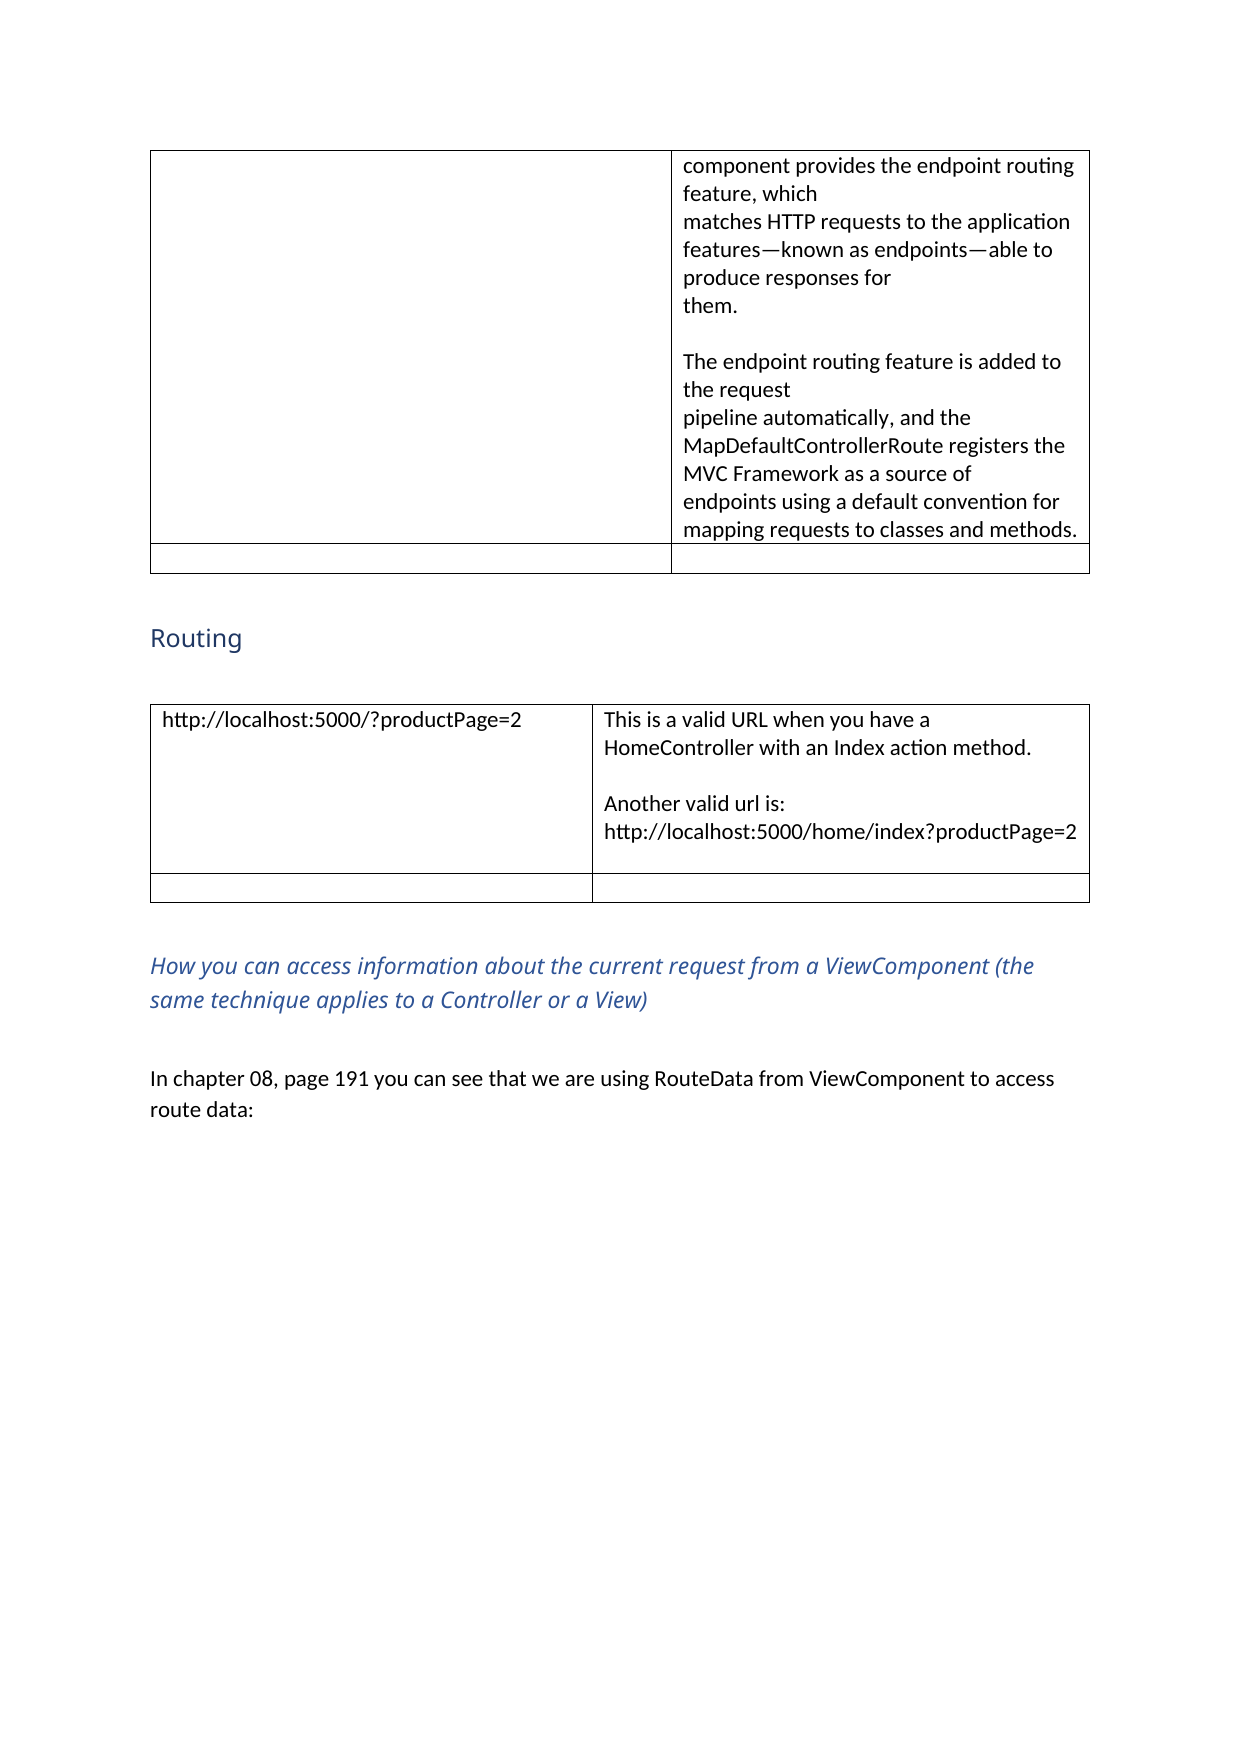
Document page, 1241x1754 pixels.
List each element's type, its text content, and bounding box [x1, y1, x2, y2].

table_cell [151, 544, 671, 572]
table_cell [151, 874, 592, 902]
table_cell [672, 151, 1089, 543]
table_cell [593, 874, 1089, 902]
table_header http://localhost:5000/?productPage=2 [151, 705, 592, 873]
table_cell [151, 151, 671, 543]
text In chapter 08, page 191 you can see that we are using RouteData from ViewComponent to access route data: [150, 1064, 1090, 1123]
table_cell [672, 544, 1089, 572]
subtitle How you can access information about the current request from a ViewComponent (the same technique applies to a Controller or a View) [150, 950, 1090, 1015]
table_header This is a valid URL when you have a HomeController with an Index action method. Another valid url is: http://localhost:5000/home/index?productPage=2 [593, 705, 1089, 873]
subtitle Routing [150, 620, 1090, 654]
